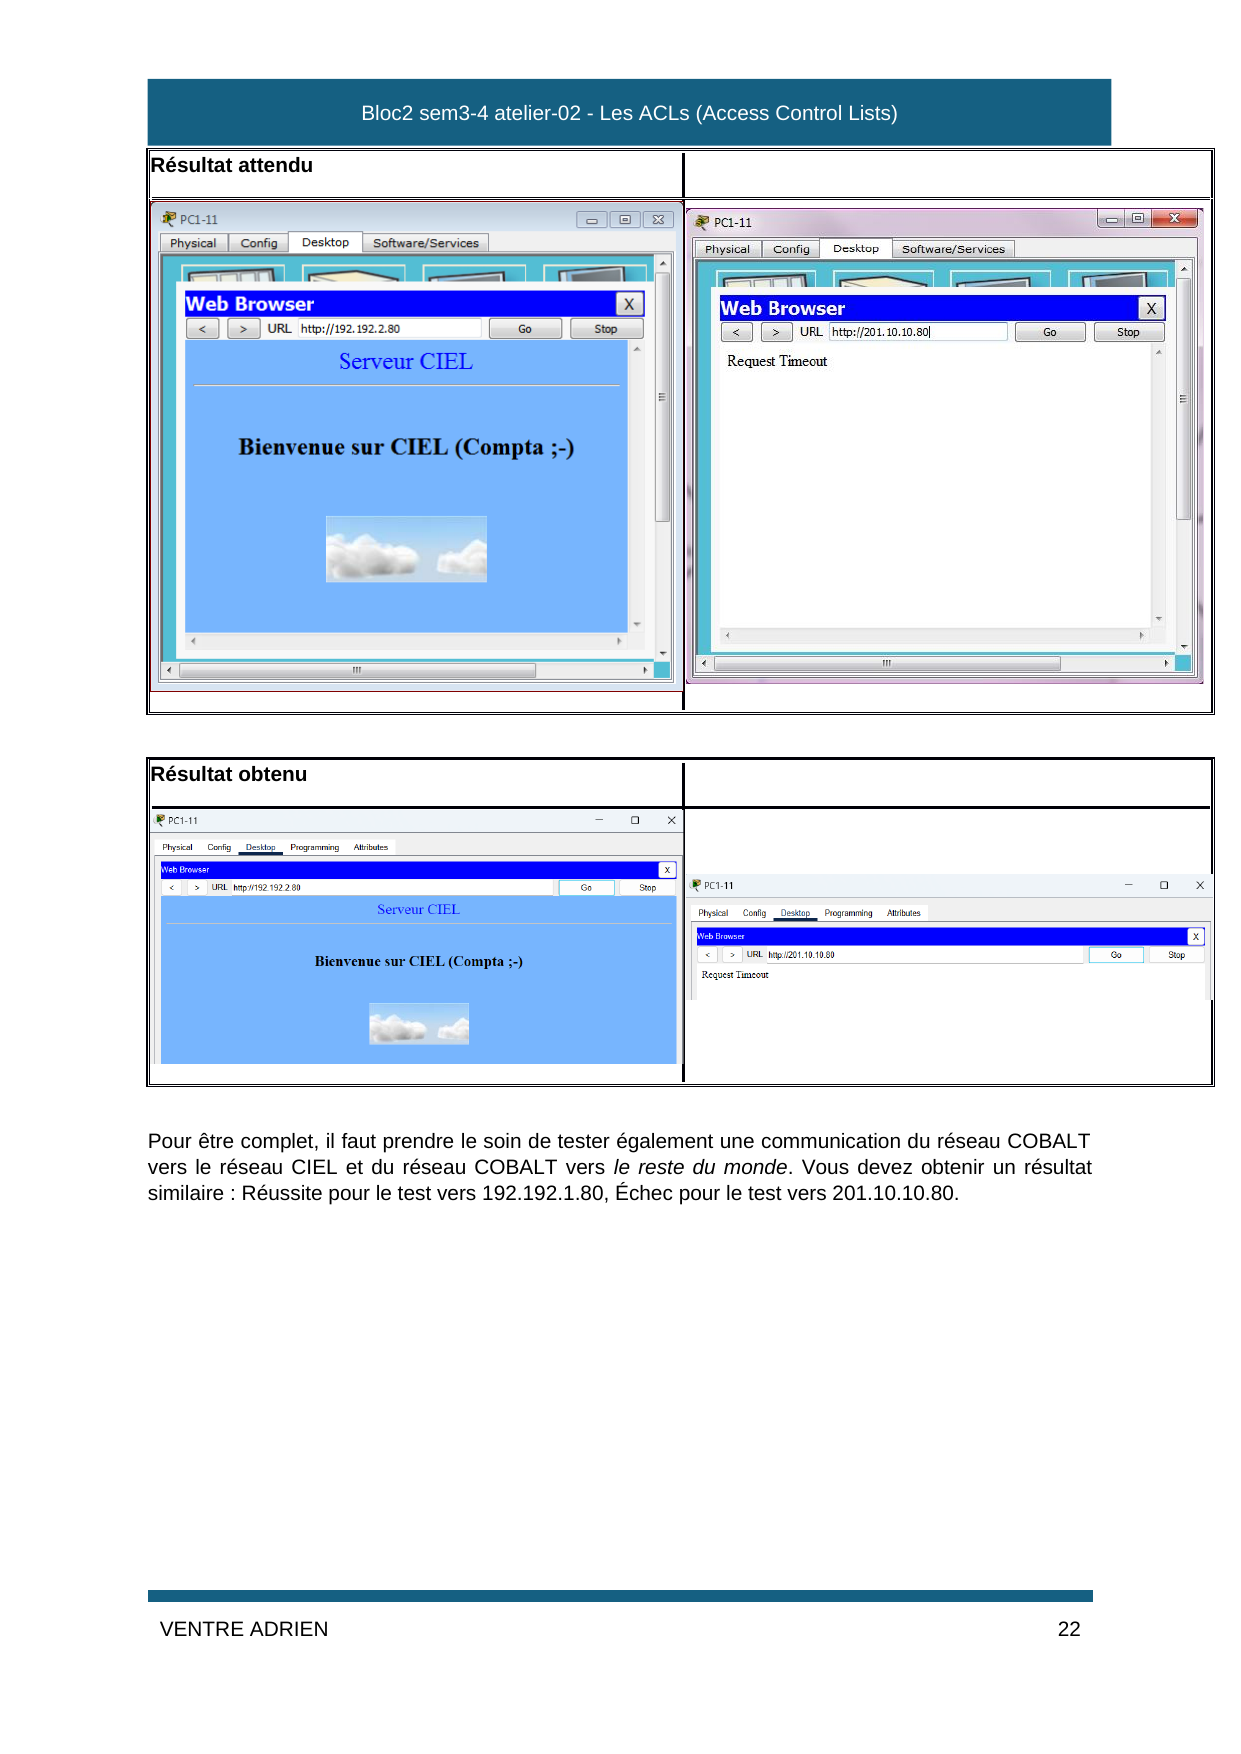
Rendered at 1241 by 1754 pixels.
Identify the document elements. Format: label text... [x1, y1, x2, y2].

table_cell [150, 1064, 683, 1084]
table_cell [150, 692, 683, 711]
table_header Résultat obtenu [150, 760, 683, 806]
table_cell [683, 196, 1212, 711]
table_header [683, 151, 1211, 196]
picture [150, 201, 684, 692]
table_header Résultat attendu [150, 151, 683, 196]
text Pour être complet, il faut prendre le soin de tester également une communication du réseau COBALT vers le réseau CIEL et du réseau COBALT vers le reste du monde. Vous devez obtenir un résultat similaire : Réussite pour le test vers 192.192.1.80, Échec pour le test vers 201.10.10.80. [148, 1129, 1093, 1205]
table_cell [683, 806, 1211, 1084]
picture [686, 874, 1213, 1000]
picture [150, 810, 684, 1064]
table_header [683, 760, 1211, 806]
picture [686, 208, 1204, 684]
